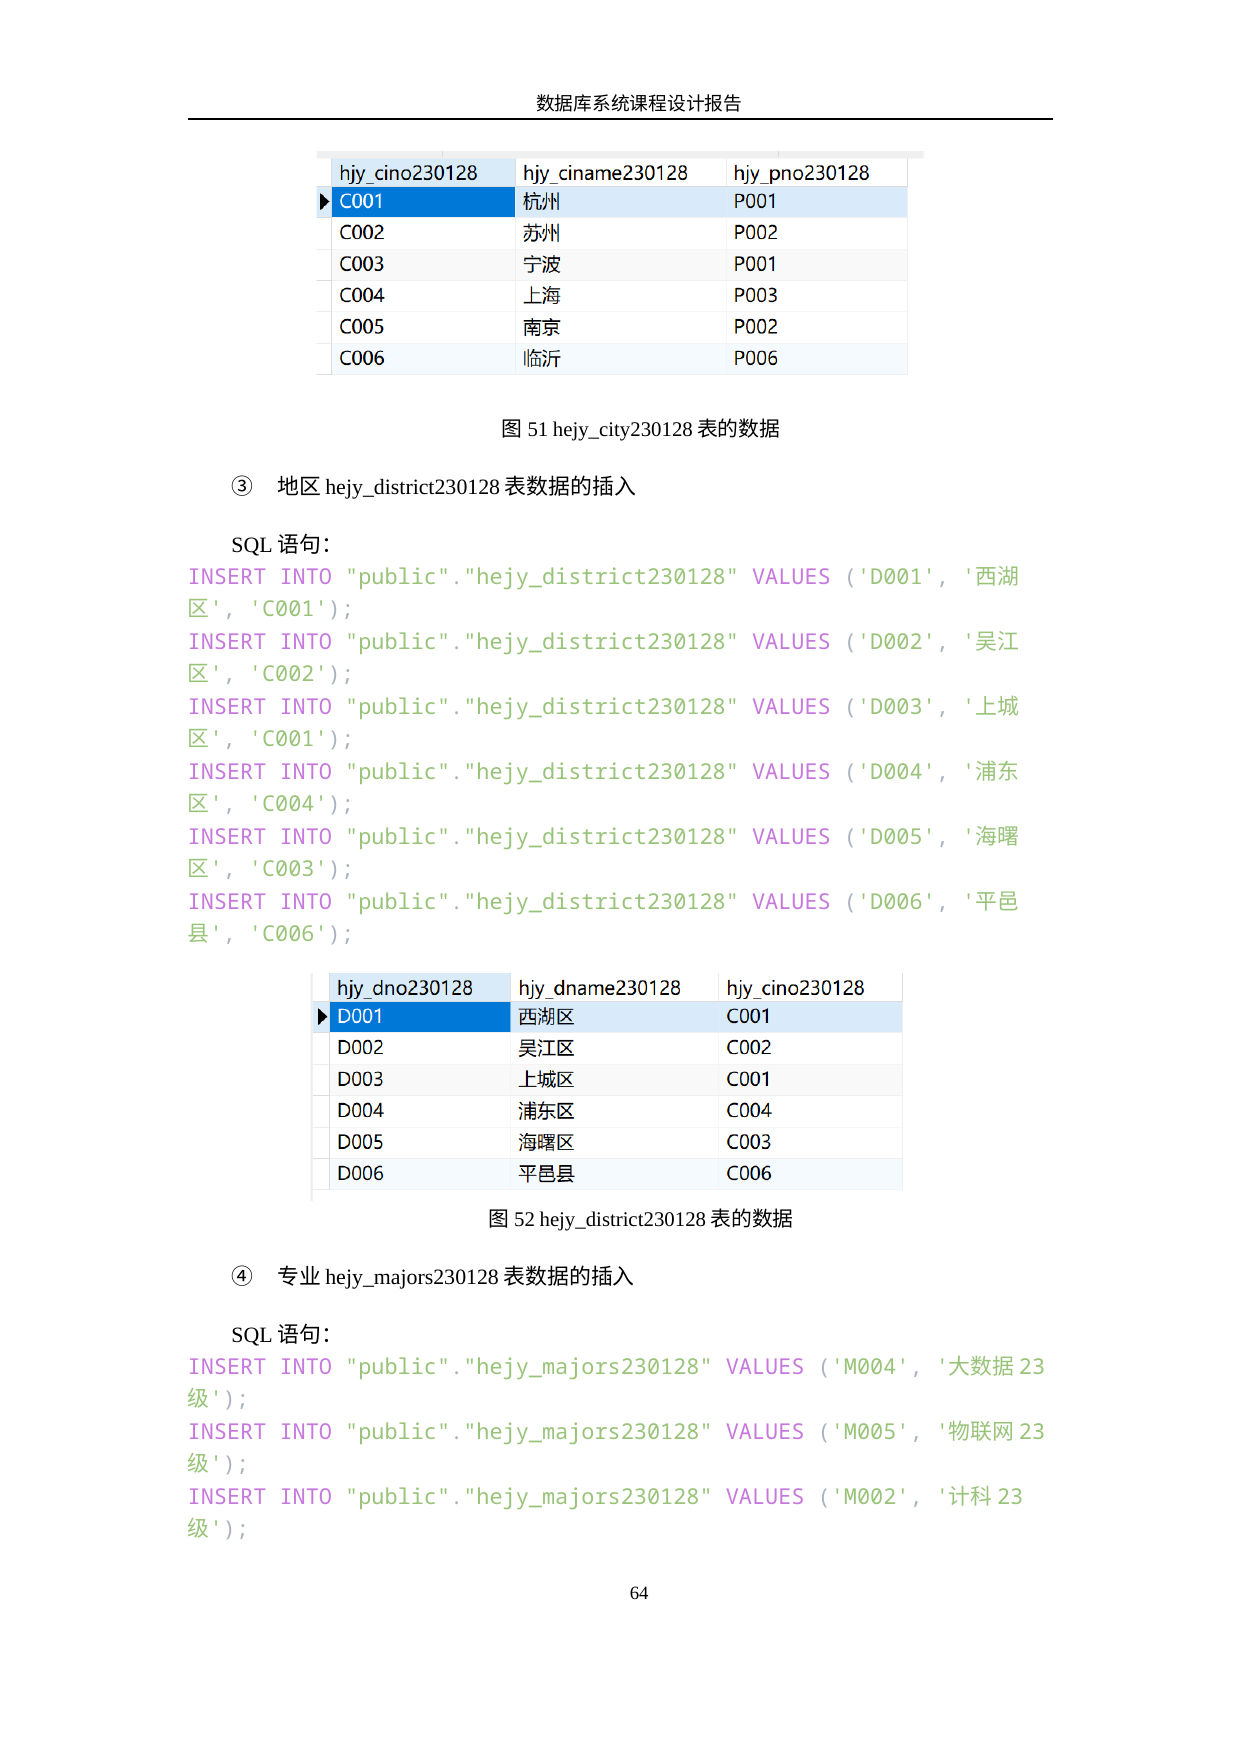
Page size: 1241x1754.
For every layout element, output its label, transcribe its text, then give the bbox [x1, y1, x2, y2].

text SQL语句： [187, 1316, 1053, 1349]
text INSERT INTO "public"."hejy_district230128" VALUES ('D005', '海曙区', 'C003'); [187, 819, 1053, 884]
text INSERT INTO "public"."hejy_district230128" VALUES ('D004', '浦东区', 'C004'); [187, 754, 1053, 819]
text 图 51 hejy_city230128表的数据 [187, 411, 1053, 444]
text INSERT INTO "public"."hejy_district230128" VALUES ('D002', '吴江区', 'C002'); [187, 624, 1053, 689]
text INSERT INTO "public"."hejy_district230128" VALUES ('D003', '上城区', 'C001'); [187, 689, 1053, 754]
list 专业hejy_majors230128表数据的插入 [231, 1259, 1053, 1291]
text INSERT INTO "public"."hejy_district230128" VALUES ('D001', '西湖区', 'C001'); [187, 559, 1053, 624]
text 图 52 hejy_district230128表的数据 [187, 1201, 1053, 1234]
list 地区hejy_district230128表数据的插入 [231, 469, 1053, 501]
text SQL语句： [187, 526, 1053, 559]
text INSERT INTO "public"."hejy_district230128" VALUES ('D006', '平邑县', 'C006'); [187, 884, 1053, 949]
text INSERT INTO "public"."hejy_majors230128" VALUES ('M004', '大数据23级'); [187, 1349, 1053, 1414]
picture [316, 151, 924, 384]
text INSERT INTO "public"."hejy_majors230128" VALUES ('M002', '计科23级'); [187, 1479, 1053, 1544]
text INSERT INTO "public"."hejy_majors230128" VALUES ('M005', '物联网23级'); [187, 1414, 1053, 1479]
picture [310, 973, 930, 1201]
